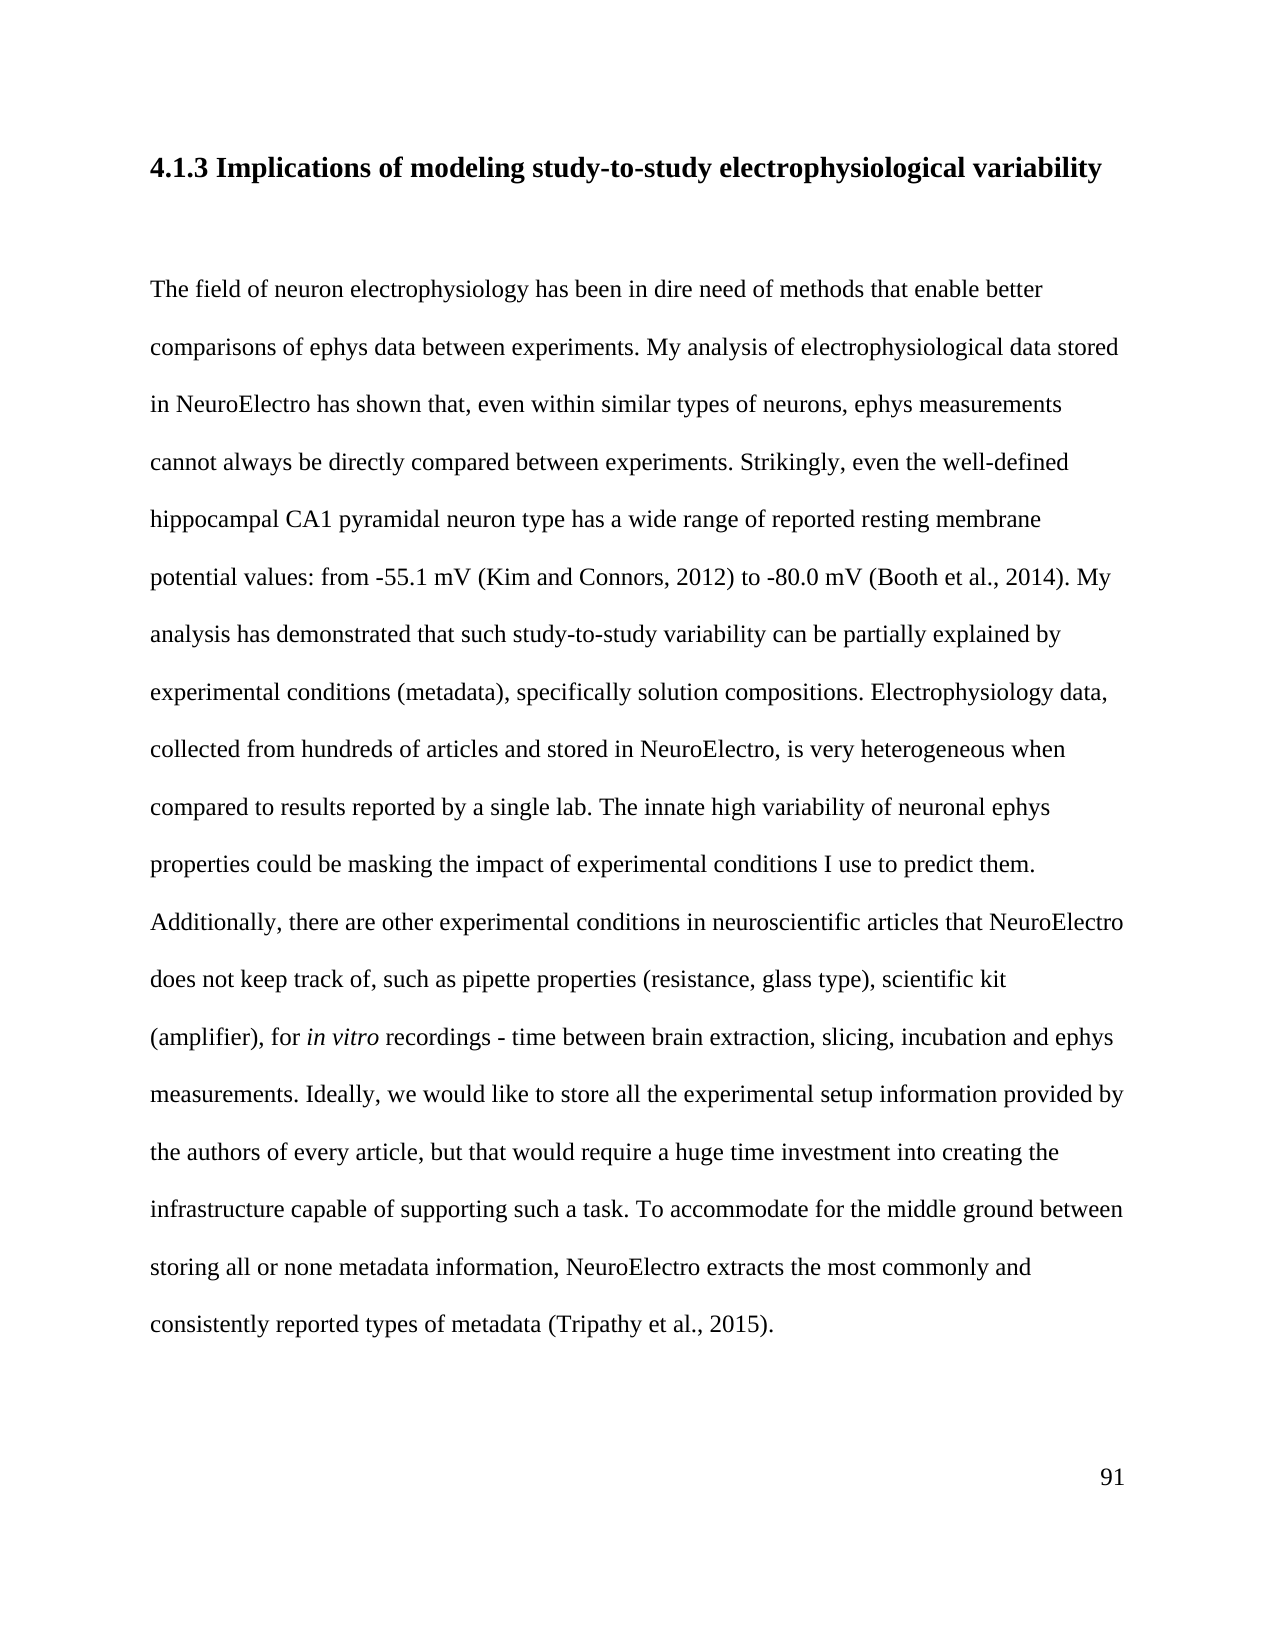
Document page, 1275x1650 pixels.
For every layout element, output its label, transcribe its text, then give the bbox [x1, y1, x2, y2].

subtitle Implications of modeling study-to-study electrophysiological variability [150, 150, 1125, 183]
text The field of neuron electrophysiology has been in dire need of methods that enable better comparisons of ephys data between experiments. My analysis of electrophysiological data stored in NeuroElectro has shown that, even within similar types of neurons, ephys measurements cannot always be directly compared between experiments. Strikingly, even the well-defined hippocampal CA1 pyramidal neuron type has a wide range of reported resting membrane potential values: from -55.1 mV (Kim and Connors, 2012) to -80.0 mV (Booth et al., 2014). My analysis has demonstrated that such study-to-study variability can be partially explained by experimental conditions (metadata), specifically solution compositions. Electrophysiology data, collected from hundreds of articles and stored in NeuroElectro, is very heterogeneous when compared to results reported by a single lab. The innate high variability of neuronal ephys properties could be masking the impact of experimental conditions I use to predict them. Additionally, there are other experimental conditions in neuroscientific articles that NeuroElectro does not keep track of, such as pipette properties (resistance, glass type), scientific kit (amplifier), for in vitro recordings - time between brain extraction, slicing, incubation and ephys measurements. Ideally, we would like to store all the experimental setup information provided by the authors of every article, but that would require a huge time investment into creating the infrastructure capable of supporting such a task. To accommodate for the middle ground between storing all or none metadata information, NeuroElectro extracts the most commonly and consistently reported types of metadata (Tripathy et al., 2015). [150, 274, 1125, 1338]
